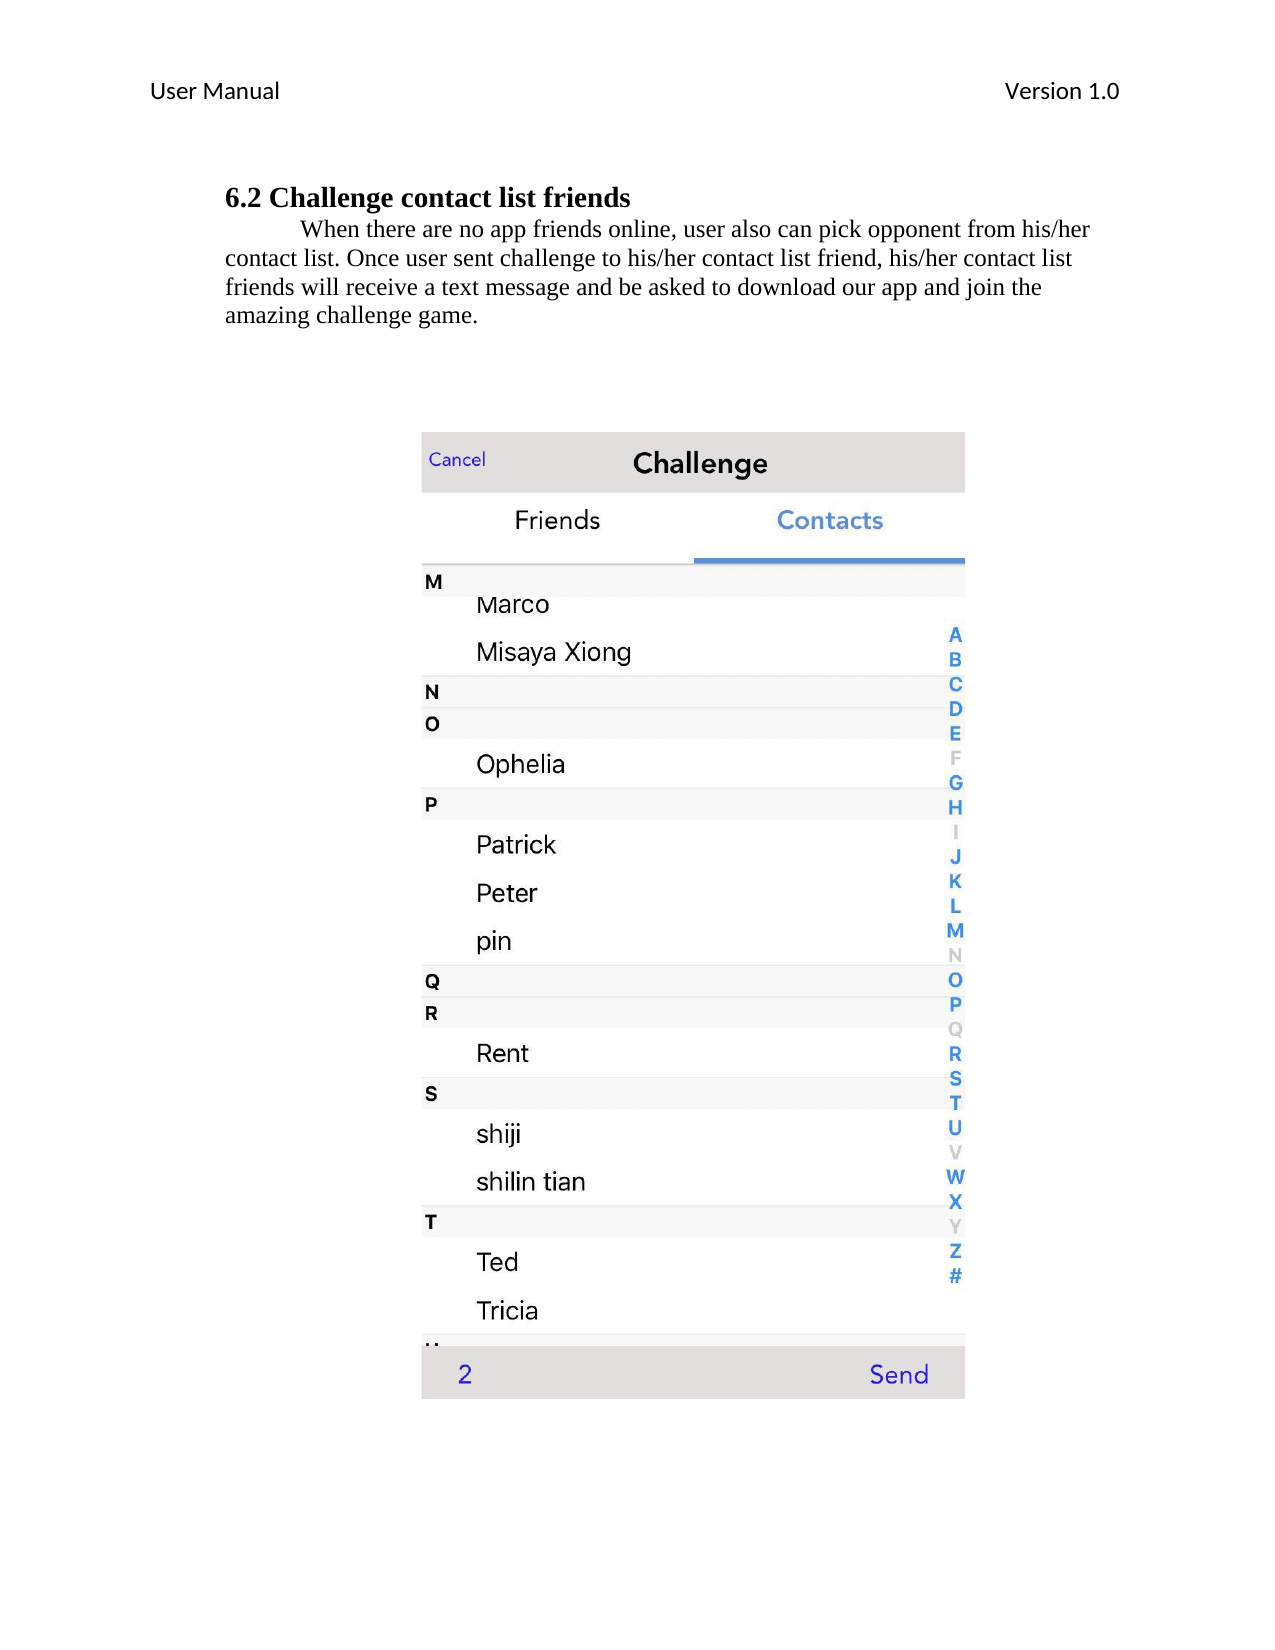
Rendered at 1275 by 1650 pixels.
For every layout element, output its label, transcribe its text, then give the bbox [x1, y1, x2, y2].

list 6.2 Challenge contact list friends [225, 181, 1125, 214]
picture [421, 432, 966, 1399]
list When there are no app friends online, user also can pick opponent from his/her contact list. Once user sent challenge to his/her contact list friend, his/her contact list friends will receive a text message and be asked to download our app and join the amazing challenge game. [225, 214, 1125, 329]
